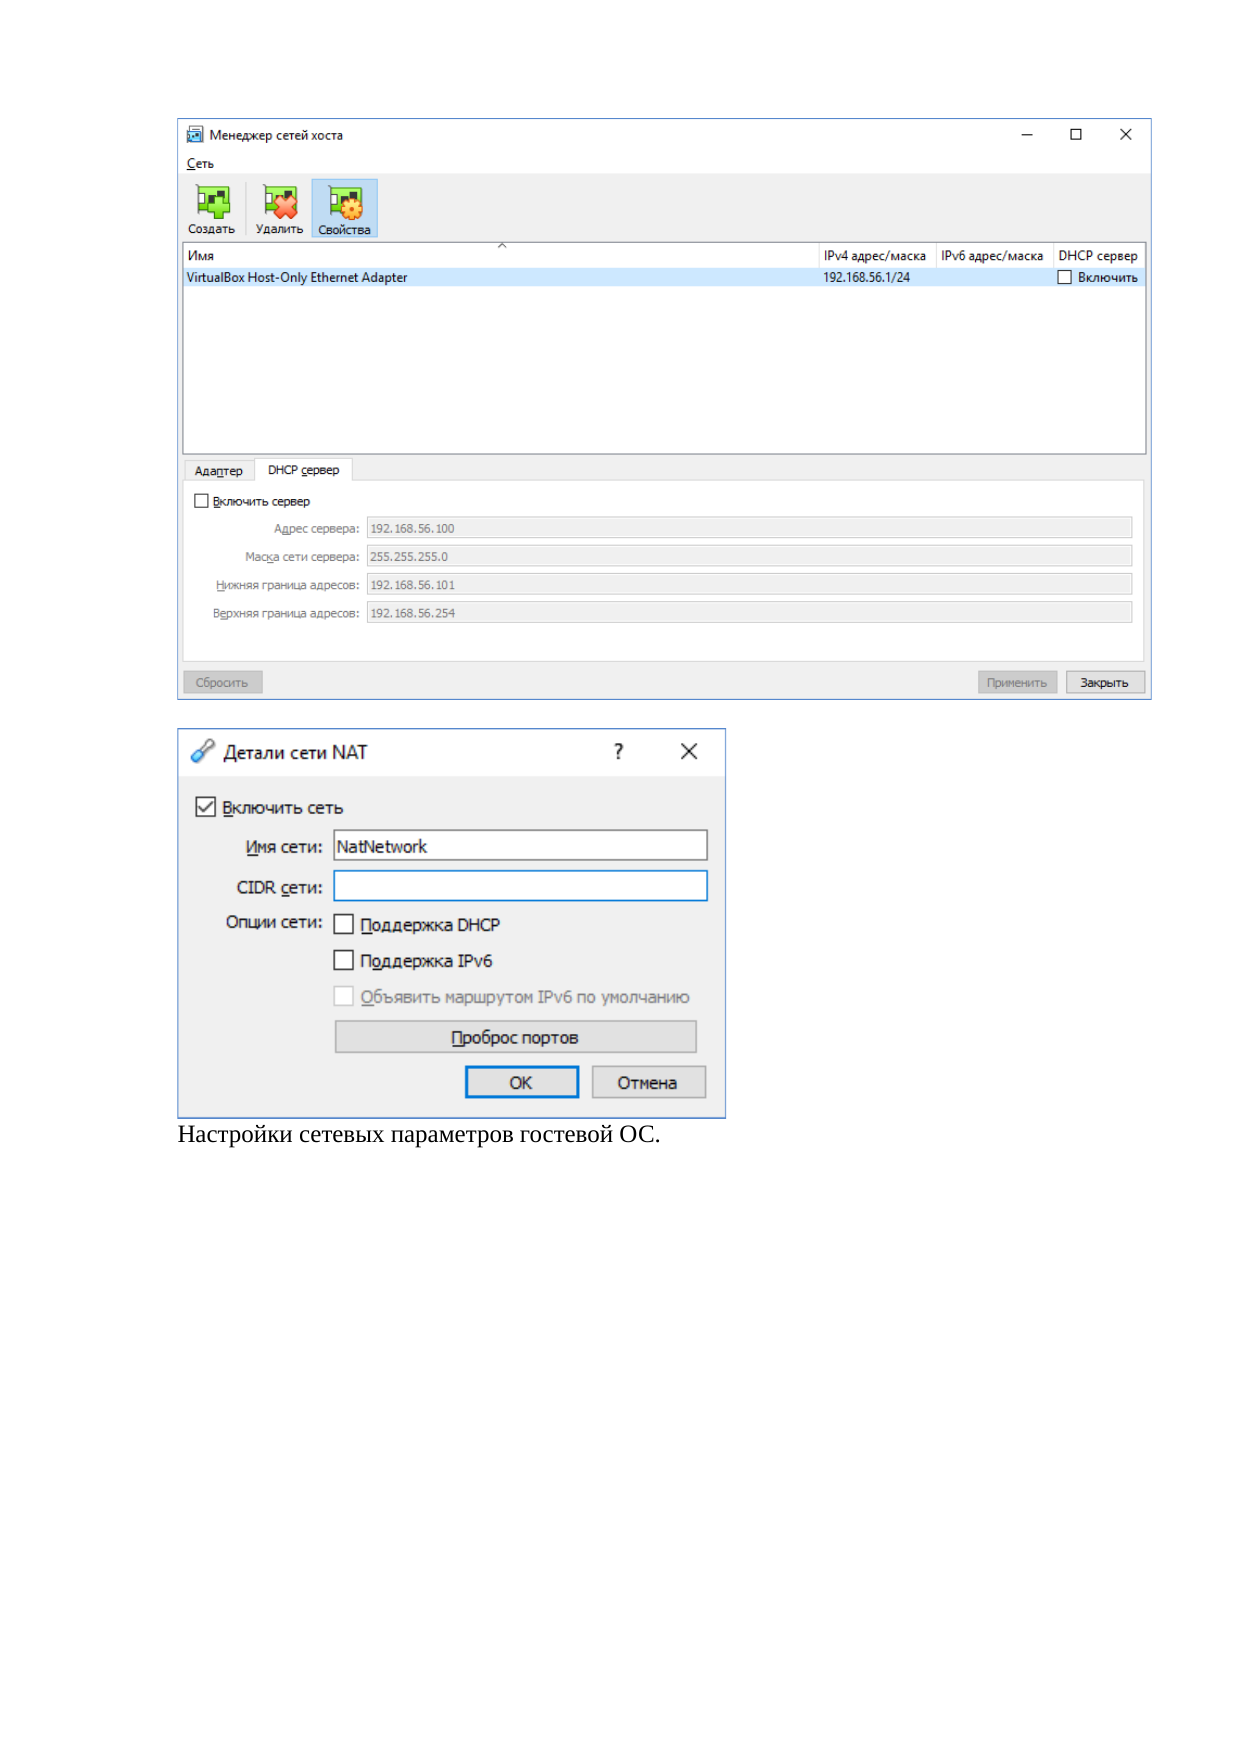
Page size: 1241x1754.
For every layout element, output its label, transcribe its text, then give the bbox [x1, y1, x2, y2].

picture [177, 118, 1152, 700]
picture [177, 728, 727, 1119]
list Настройки сетевых параметров гостевой ОС. [177, 1119, 1152, 1148]
